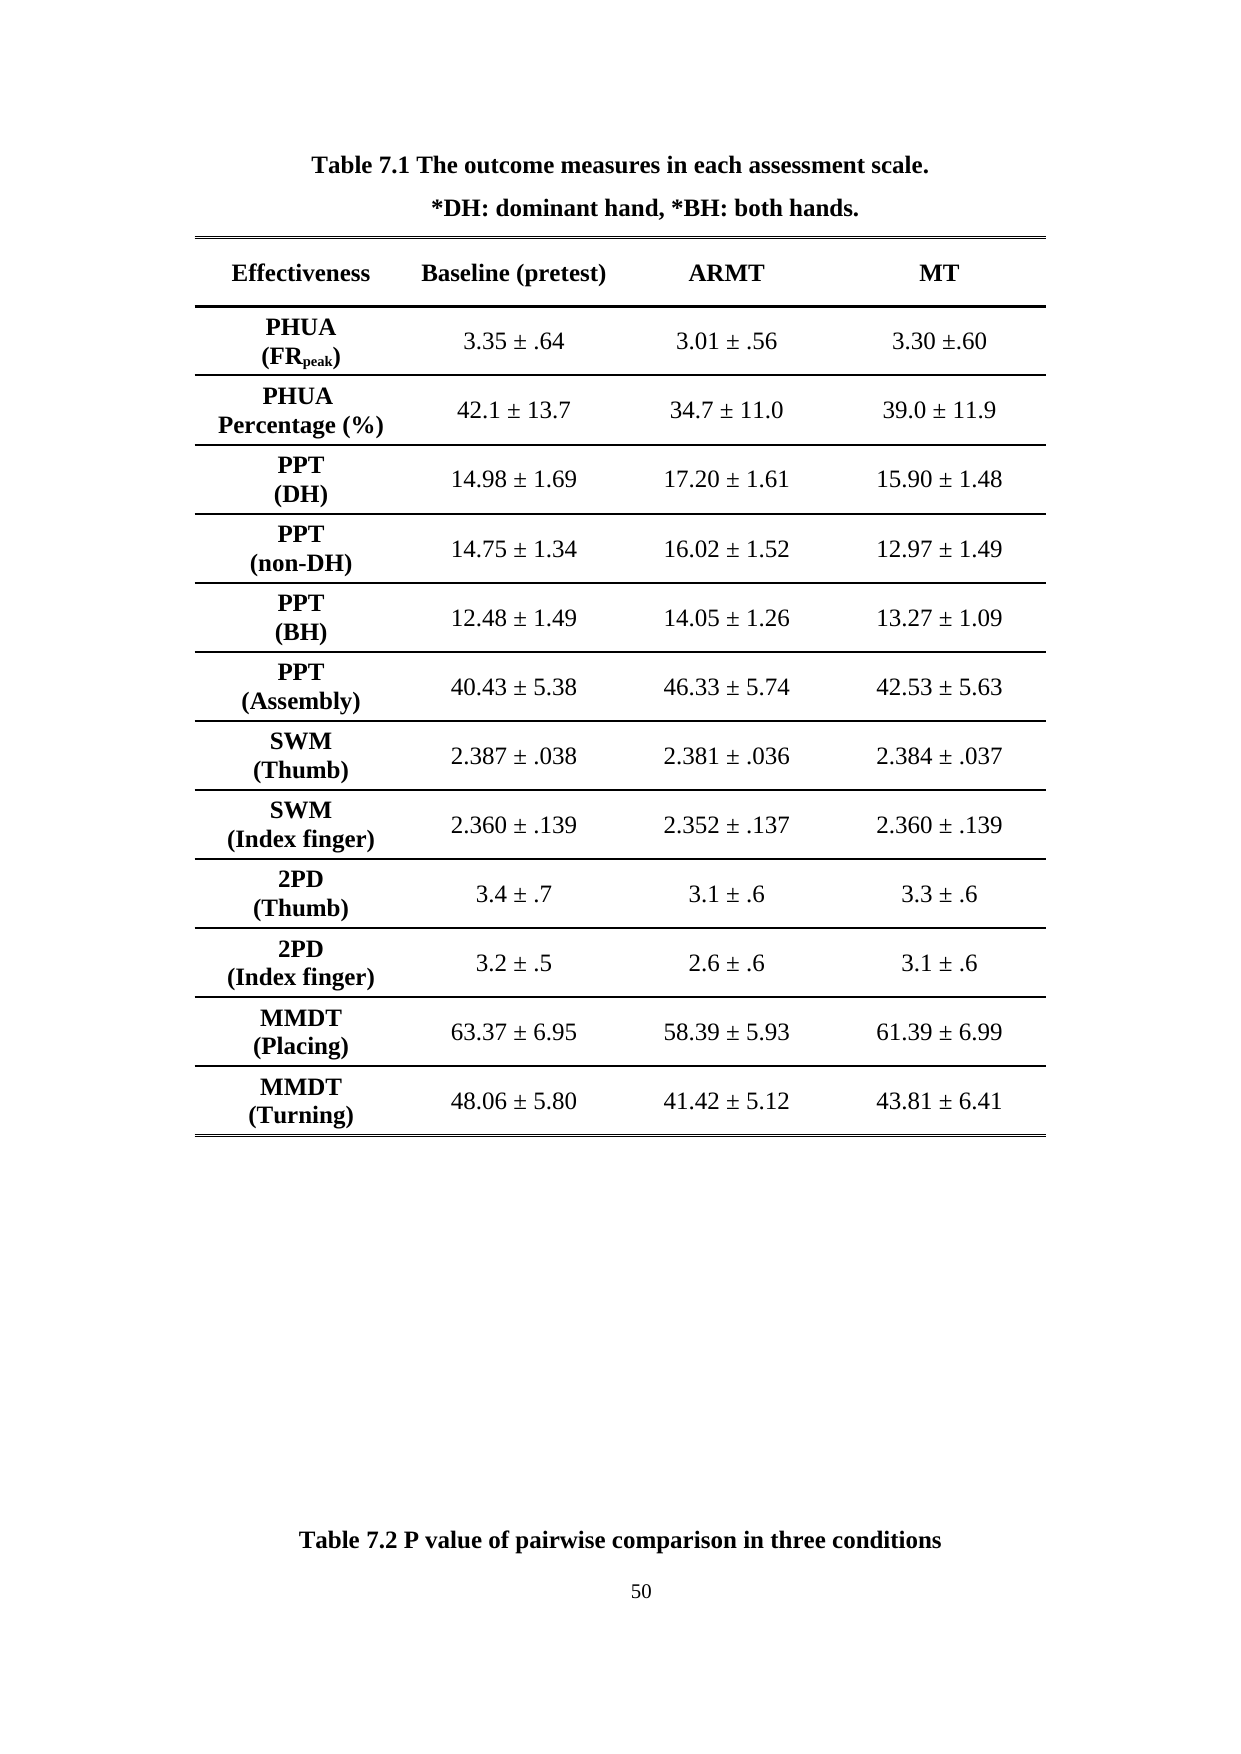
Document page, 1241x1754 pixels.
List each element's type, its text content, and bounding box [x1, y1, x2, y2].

table_cell 41.42 ± 5.12 [620, 1067, 833, 1134]
table_cell PHUA Percentage (%) [195, 376, 407, 443]
table_cell SWM (Index finger) [195, 791, 407, 858]
table_cell 14.75 ± 1.34 [407, 515, 620, 582]
table_cell 3.3 ± .6 [833, 860, 1046, 927]
table_cell 3.1 ± .6 [833, 929, 1046, 996]
table_cell PPT (BH) [195, 584, 407, 651]
table_cell 2.381 ± .036 [620, 722, 833, 789]
table_cell 2PD (Thumb) [195, 860, 407, 927]
table_header MT [833, 239, 1046, 305]
table_cell 42.53 ± 5.63 [833, 653, 1046, 720]
table_cell 40.43 ± 5.38 [407, 653, 620, 720]
table_cell 2.384 ± .037 [833, 722, 1046, 789]
text Table 7.1 The outcome measures in each assessment scale. [187, 150, 1053, 179]
table_header Baseline (pretest) [407, 239, 620, 305]
table_cell 3.35 ± .64 [407, 308, 620, 374]
table_cell 14.98 ± 1.69 [407, 446, 620, 512]
table_cell 2.360 ± .139 [833, 791, 1046, 858]
table_cell 2PD (Index finger) [195, 929, 407, 996]
table_cell 2.360 ± .139 [407, 791, 620, 858]
table_cell 3.1 ± .6 [620, 860, 833, 927]
table_cell 14.05 ± 1.26 [620, 584, 833, 651]
table_cell 58.39 ± 5.93 [620, 998, 833, 1065]
table_cell PPT (DH) [195, 446, 407, 512]
table_cell 3.4 ± .7 [407, 860, 620, 927]
table_cell 46.33 ± 5.74 [620, 653, 833, 720]
table_cell 34.7 ± 11.0 [620, 376, 833, 443]
table_cell 13.27 ± 1.09 [833, 584, 1046, 651]
table_cell 17.20 ± 1.61 [620, 446, 833, 512]
table_cell 3.30 ±.60 [833, 308, 1046, 374]
table_cell PPT (non-DH) [195, 515, 407, 582]
table_cell SWM (Thumb) [195, 722, 407, 789]
table_cell 48.06 ± 5.80 [407, 1067, 620, 1134]
table_cell MMDT (Placing) [195, 998, 407, 1065]
table_cell 39.0 ± 11.9 [833, 376, 1046, 443]
table_cell 3.01 ± .56 [620, 308, 833, 374]
text Table 7.2 P value of pairwise comparison in three conditions [187, 1525, 1053, 1554]
table_header ARMT [620, 239, 833, 305]
table_cell 42.1 ± 13.7 [407, 376, 620, 443]
table_cell MMDT (Turning) [195, 1067, 407, 1134]
table_cell 2.6 ± .6 [620, 929, 833, 996]
table_cell 16.02 ± 1.52 [620, 515, 833, 582]
table_cell 3.2 ± .5 [407, 929, 620, 996]
table_cell 2.387 ± .038 [407, 722, 620, 789]
table_cell 15.90 ± 1.48 [833, 446, 1046, 512]
table_cell 61.39 ± 6.99 [833, 998, 1046, 1065]
table_cell 2.352 ± .137 [620, 791, 833, 858]
table_cell 63.37 ± 6.95 [407, 998, 620, 1065]
table_cell 43.81 ± 6.41 [833, 1067, 1046, 1134]
table_cell PHUA (FRpeak) [195, 308, 407, 374]
table_header Effectiveness [195, 239, 407, 305]
table_cell 12.48 ± 1.49 [407, 584, 620, 651]
table_cell PPT (Assembly) [195, 653, 407, 720]
text *DH: dominant hand, *BH: both hands. [187, 193, 1053, 222]
table_cell 12.97 ± 1.49 [833, 515, 1046, 582]
